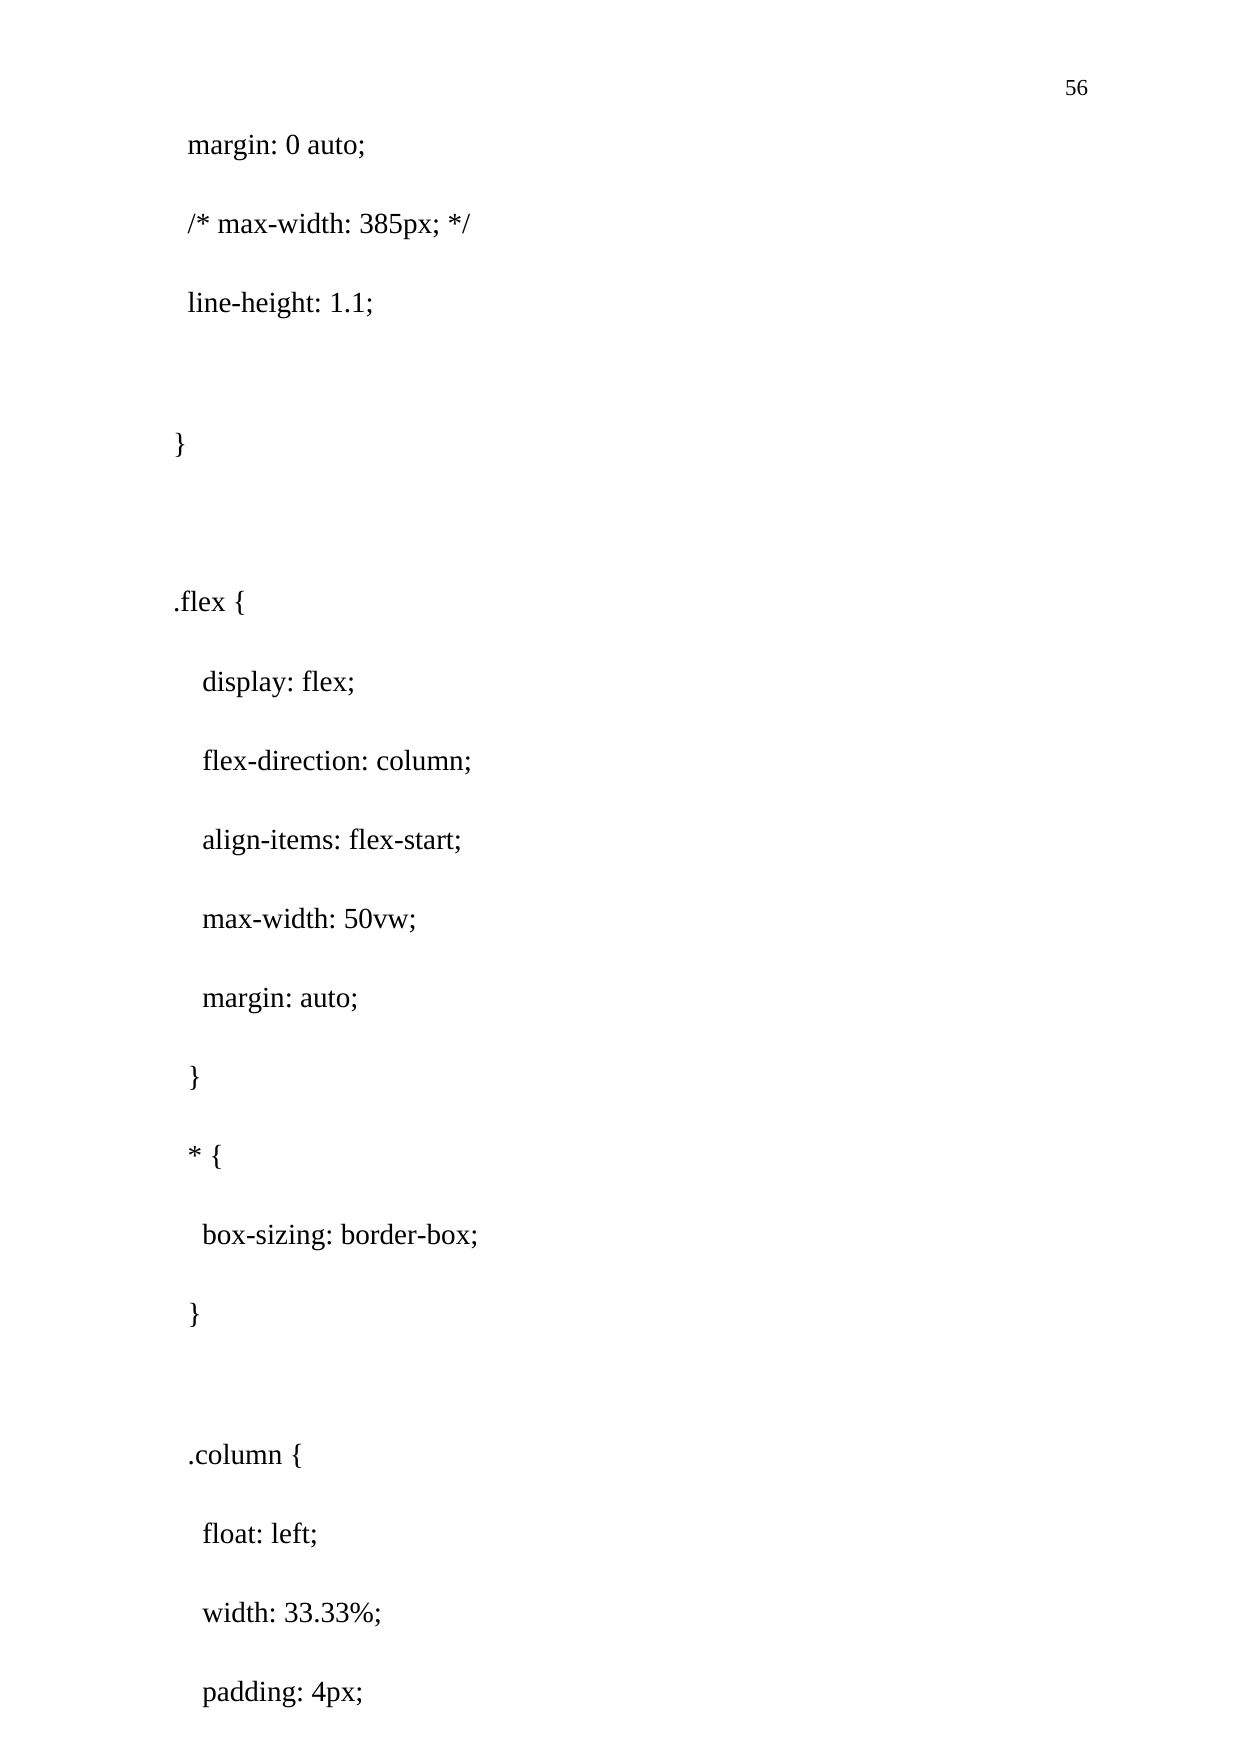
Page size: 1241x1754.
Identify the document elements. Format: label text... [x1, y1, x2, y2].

text .column { [173, 1437, 1178, 1471]
text margin: 0 auto; [173, 127, 1178, 161]
text float: left; [173, 1516, 1178, 1550]
text line-height: 1.1; [173, 285, 1178, 319]
text /* max-width: 385px; */ [173, 206, 1178, 240]
text } [173, 1059, 1178, 1092]
text flex-direction: column; [173, 743, 1178, 776]
text box-sizing: border-box; [173, 1217, 1178, 1251]
text align-items: flex-start; [173, 822, 1178, 855]
text .flex { [173, 584, 1178, 618]
text display: flex; [173, 664, 1178, 697]
text max-width: 50vw; [173, 901, 1178, 934]
text padding: 4px; [173, 1674, 1178, 1708]
text * { [173, 1138, 1178, 1172]
text width: 33.33%; [173, 1596, 1178, 1629]
text } [173, 1296, 1178, 1330]
text } [173, 426, 1178, 460]
text margin: auto; [173, 980, 1178, 1013]
